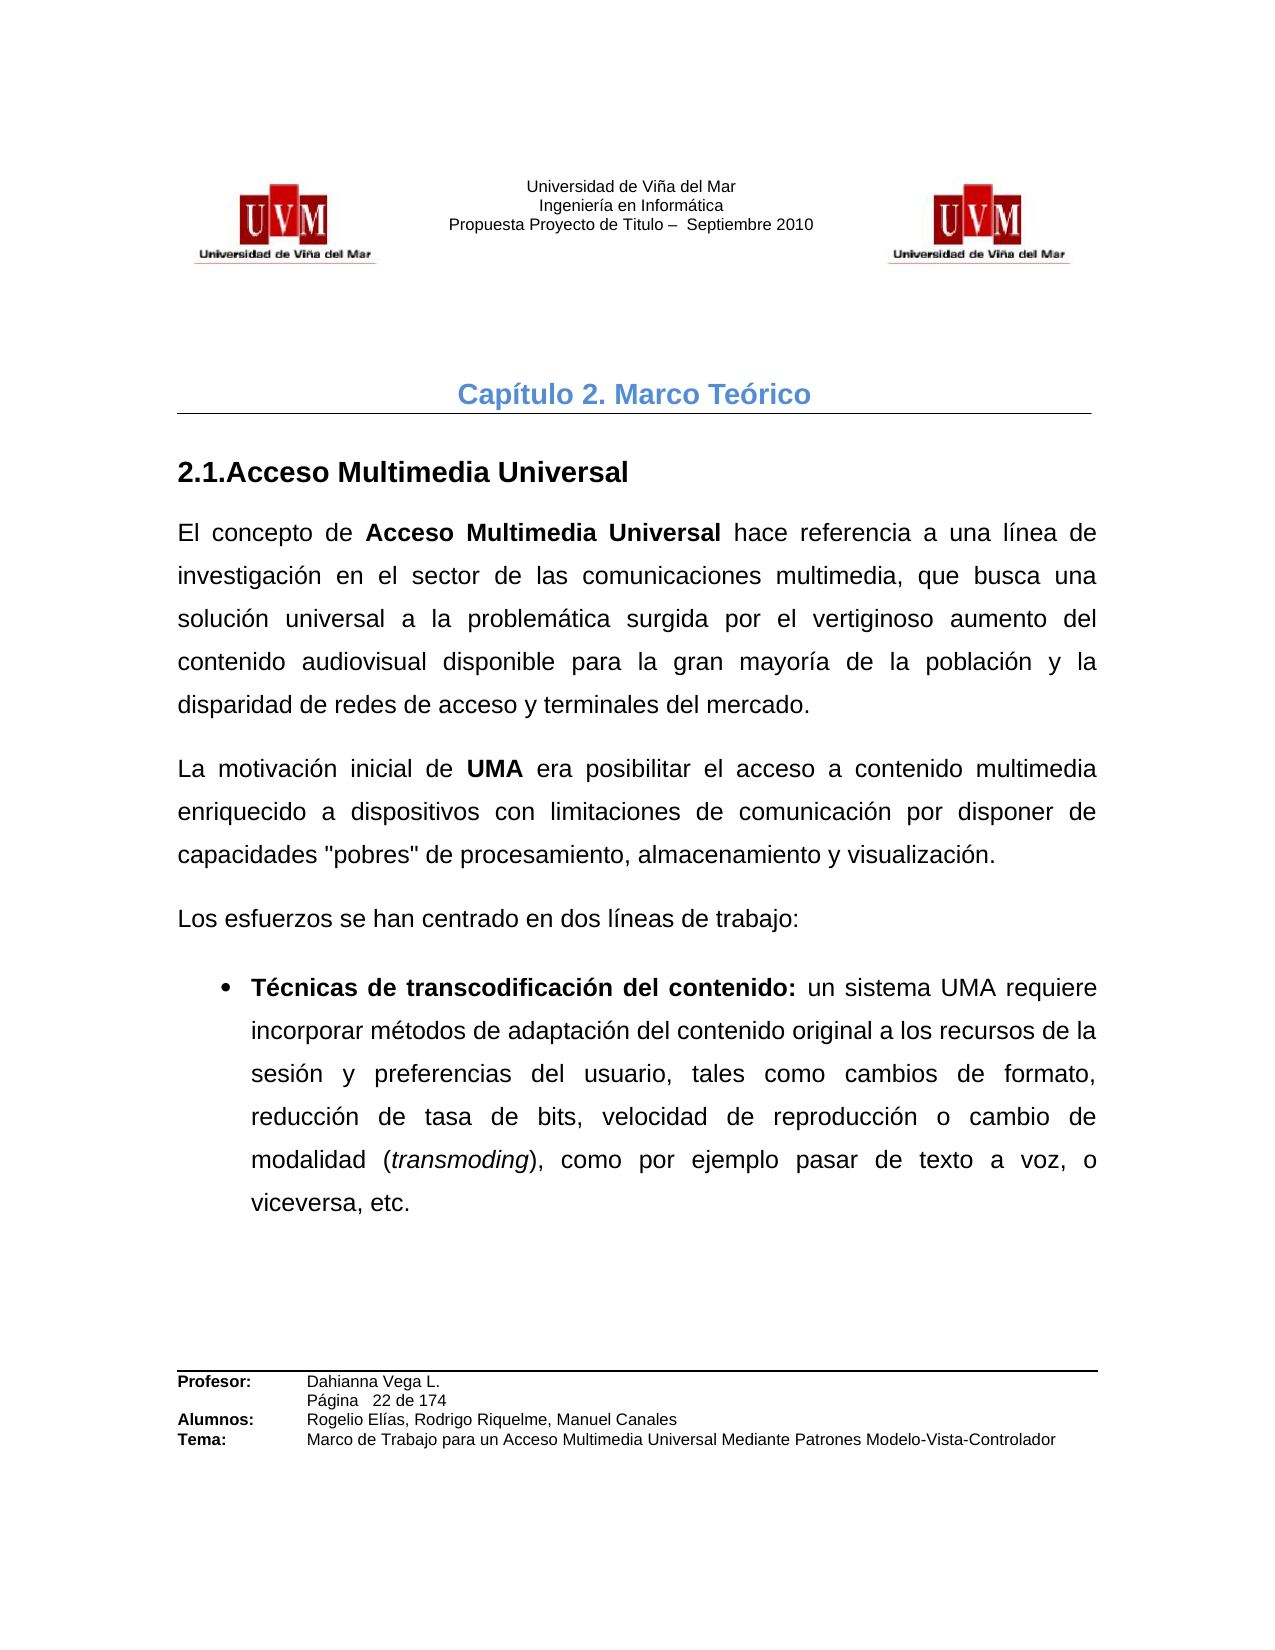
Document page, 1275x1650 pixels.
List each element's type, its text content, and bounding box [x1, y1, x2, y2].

text Los esfuerzos se han centrado en dos líneas de trabajo: [177, 904, 1098, 933]
subtitle 2.1.Acceso Multimedia Universal [177, 455, 1098, 488]
table_header Capítulo 2. Marco Teórico [171, 346, 1097, 442]
picture [871, 176, 1084, 267]
text El concepto de Acceso Multimedia Universal hace referencia a una línea de investigación en el sector de las comunicaciones multimedia, que busca una solución universal a la problemática surgida por el vertiginoso aumento del contenido audiovisual disponible para la gran mayoría de la población y la disparidad de redes de acceso y terminales del mercado. [177, 518, 1098, 719]
list Técnicas de transcodificación del contenido: un sistema UMA requiere incorporar métodos de adaptación del contenido original a los recursos de la sesión y preferencias del usuario, tales como cambios de formato, reducción de tasa de bits, velocidad de reproducción o cambio de modalidad (transmoding), como por ejemplo pasar de texto a voz, o viceversa, etc. [221, 972, 1098, 1217]
picture [177, 176, 390, 267]
text La motivación inicial de UMA era posibilitar el acceso a contenido multimedia enriquecido a dispositivos con limitaciones de comunicación por disponer de capacidades "pobres" de procesamiento, almacenamiento y visualización. [177, 754, 1098, 869]
